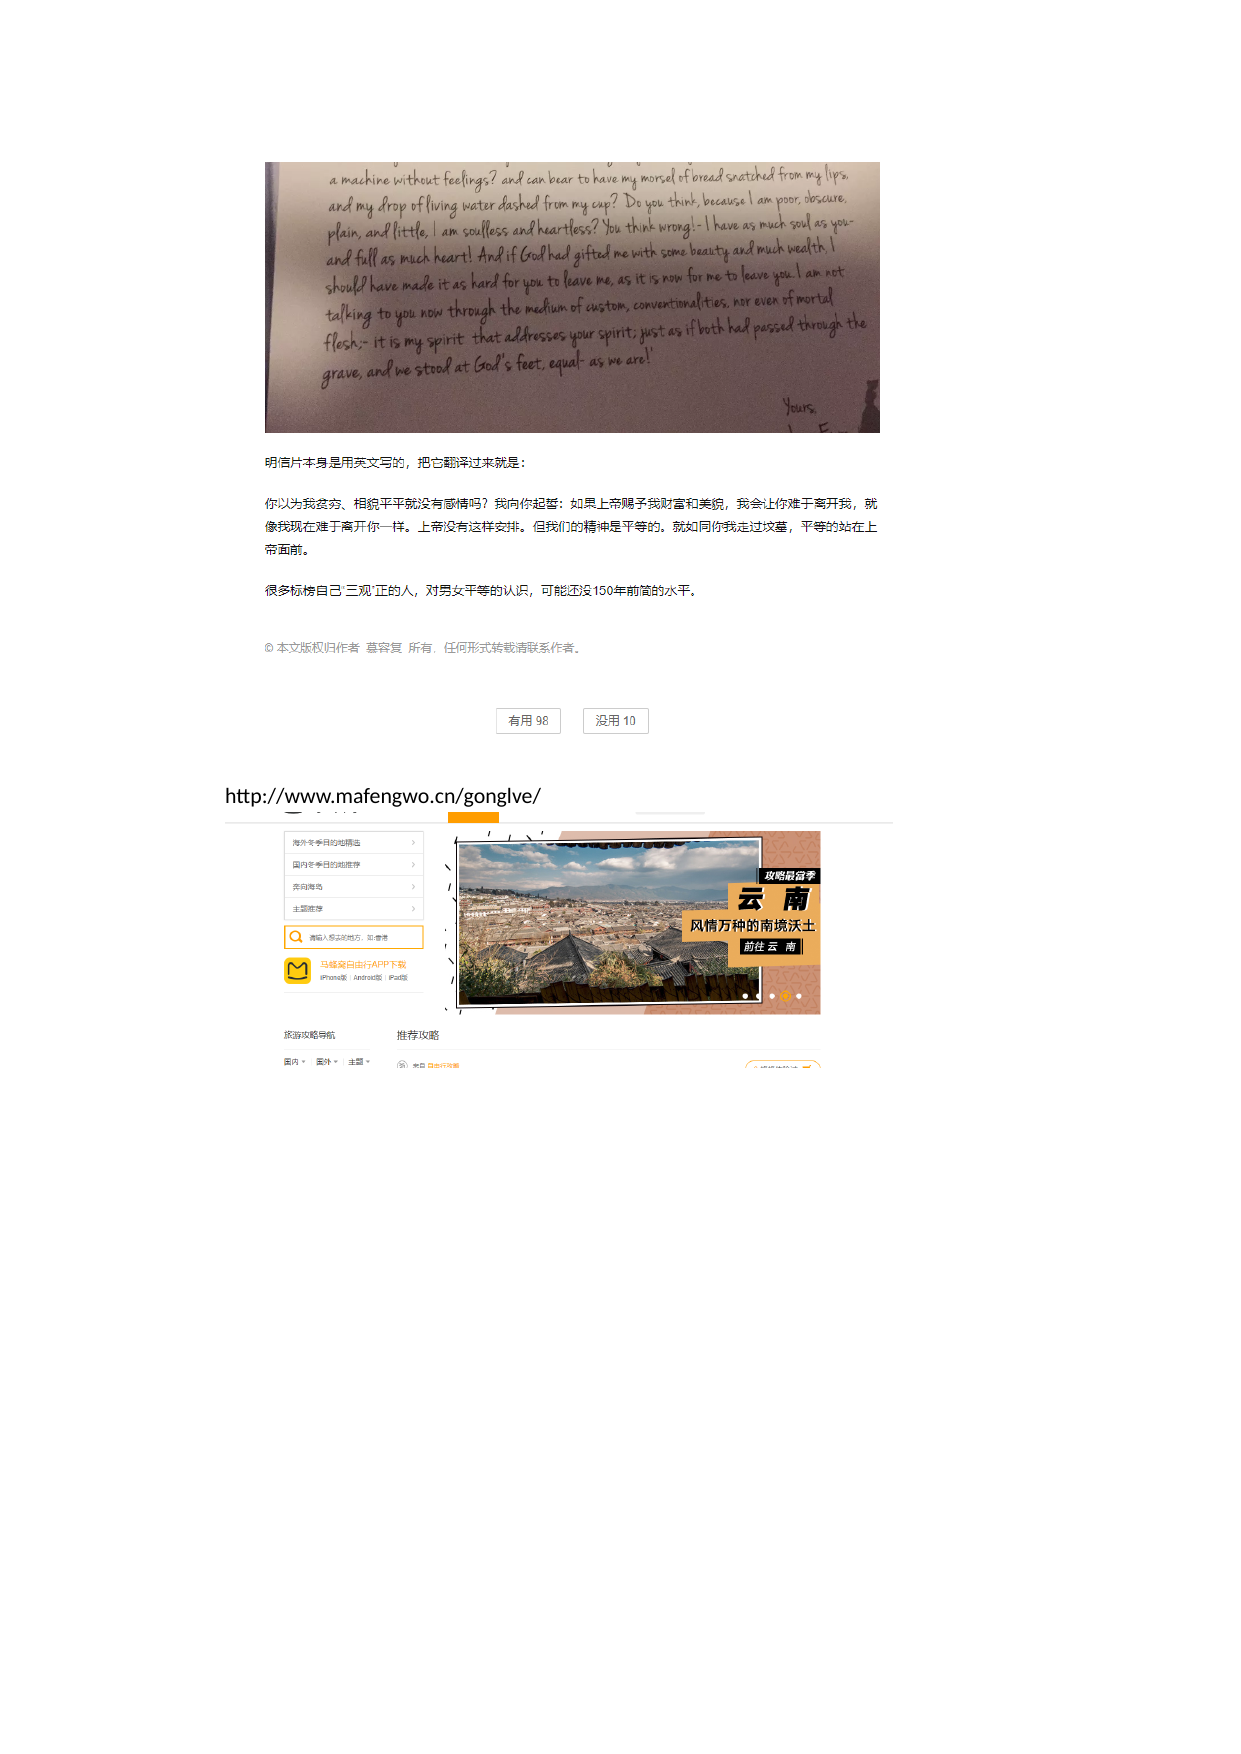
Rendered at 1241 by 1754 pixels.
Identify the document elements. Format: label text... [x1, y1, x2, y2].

picture [187, 162, 1053, 756]
text http://www.mafengwo.cn/gonglve/ [225, 779, 1053, 812]
picture [225, 812, 893, 1068]
